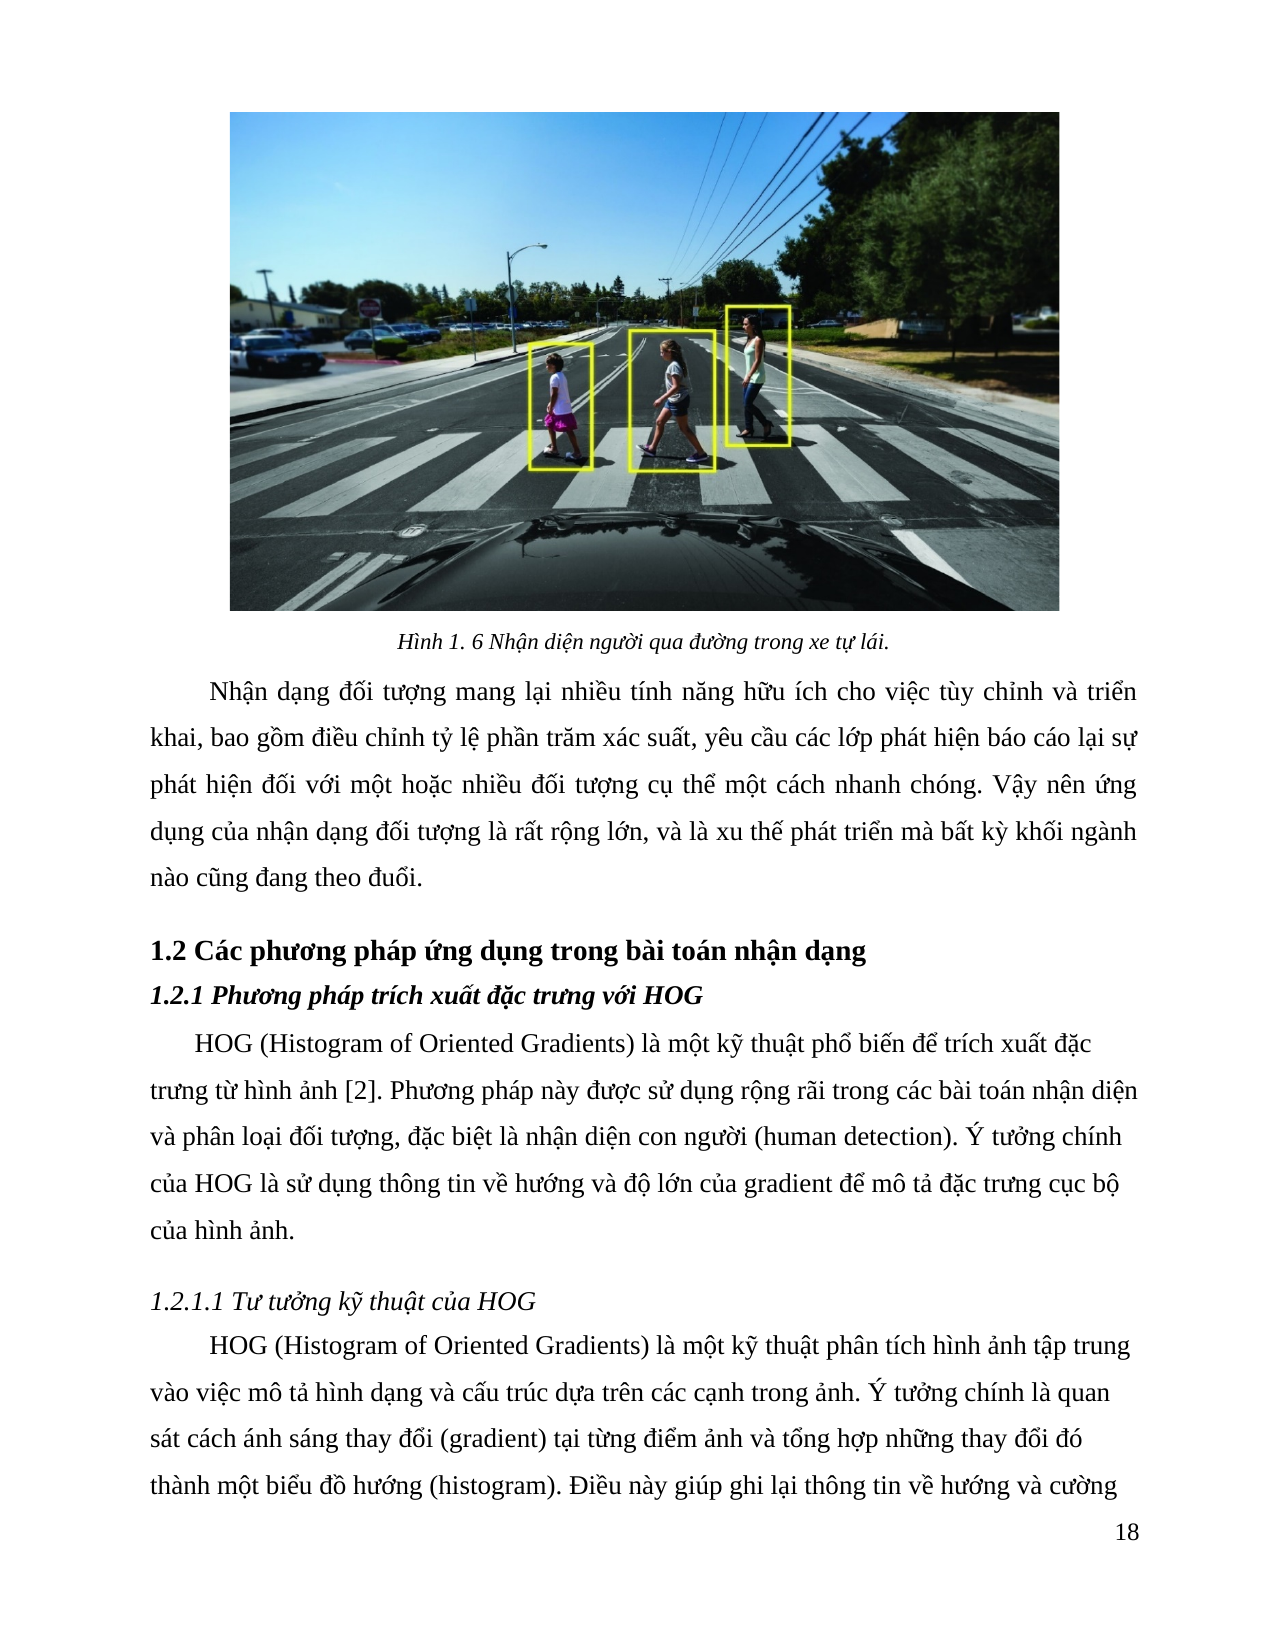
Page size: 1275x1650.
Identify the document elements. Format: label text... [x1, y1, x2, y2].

picture [229, 112, 1060, 611]
text HOG (Histogram of Oriented Gradients) là một kỹ thuật phổ biến để trích xuất đặc trưng từ hình ảnh [2]. Phương pháp này được sử dụng rộng rãi trong các bài toán nhận diện và phân loại đối tượng, đặc biệt là nhận diện con người (human detection). Ý tưởng chính của HOG là sử dụng thông tin về hướng và độ lớn của gradient để mô tả đặc trưng cục bộ của hình ảnh. [150, 1027, 1139, 1245]
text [150, 1329, 1139, 1500]
subtitle 1.2.1 Phương pháp trích xuất đặc trưng với HOG [150, 979, 1139, 1010]
subtitle 1.2.1.1 Tư tưởng kỹ thuật của HOG [150, 1285, 1139, 1317]
text Hình 1. 6 Nhận diện người qua đường trong xe tự lái. [150, 628, 1139, 654]
text Nhận dạng đối tượng mang lại nhiều tính năng hữu ích cho việc tùy chỉnh và triển khai, bao gồm điều chỉnh tỷ lệ phần trăm xác suất, yêu cầu các lớp phát hiện báo cáo lại sự phát hiện đối với một hoặc nhiều đối tượng cụ thể một cách nhanh chóng. Vậy nên ứng dụng của nhận dạng đối tượng là rất rộng lớn, và là xu thế phát triển mà bất kỳ khối ngành nào cũng đang theo đuổi. [150, 675, 1139, 893]
subtitle 1.2 Các phương pháp ứng dụng trong bài toán nhận dạng [150, 933, 1139, 967]
